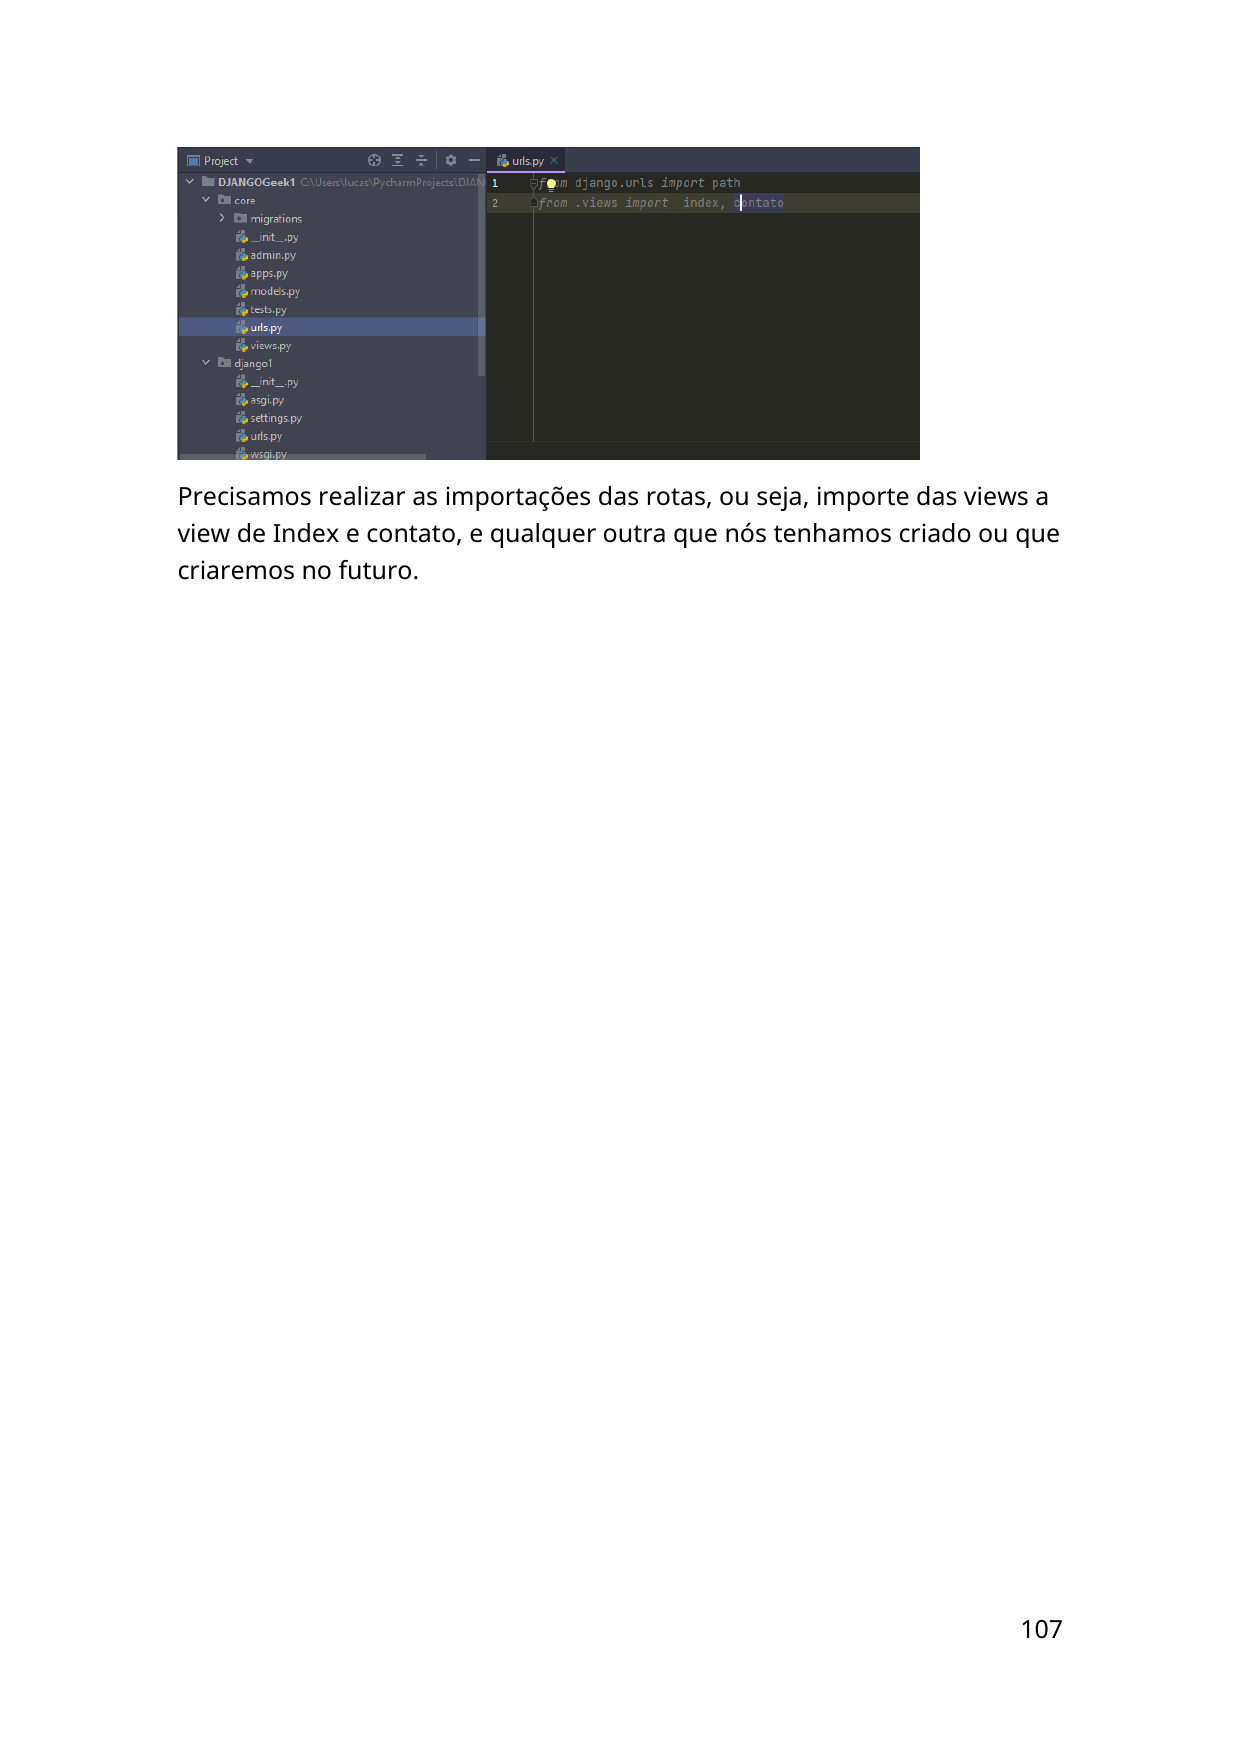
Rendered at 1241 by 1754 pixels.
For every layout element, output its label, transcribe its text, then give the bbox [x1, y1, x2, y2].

text Precisamos realizar as importações das rotas, ou seja, importe das views a view de Index e contato, e qualquer outra que nós tenhamos criado ou que criaremos no futuro. [177, 479, 1063, 587]
picture [177, 147, 920, 460]
